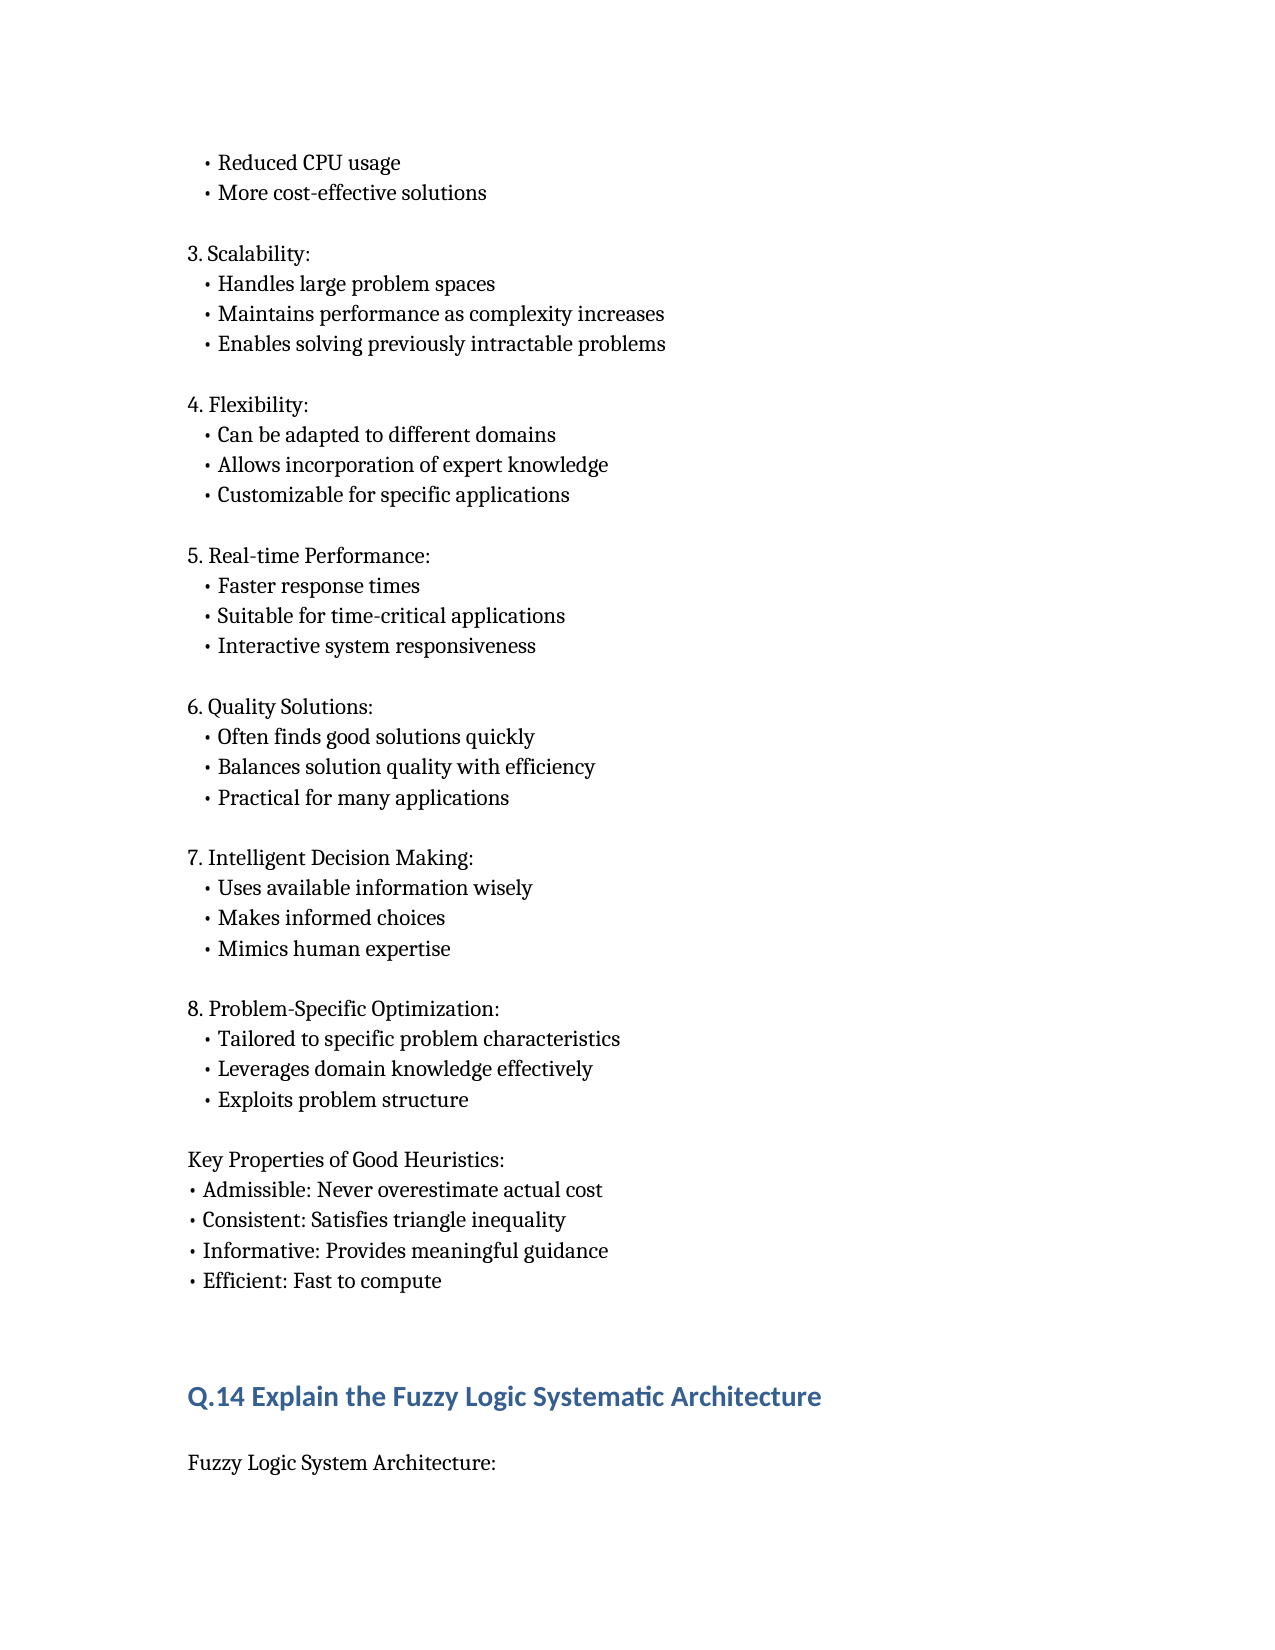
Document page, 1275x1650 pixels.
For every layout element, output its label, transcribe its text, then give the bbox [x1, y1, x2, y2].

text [187, 1419, 1087, 1476]
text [187, 150, 1087, 1324]
subtitle Q.14 Explain the Fuzzy Logic Systematic Architecture [187, 1378, 1087, 1414]
